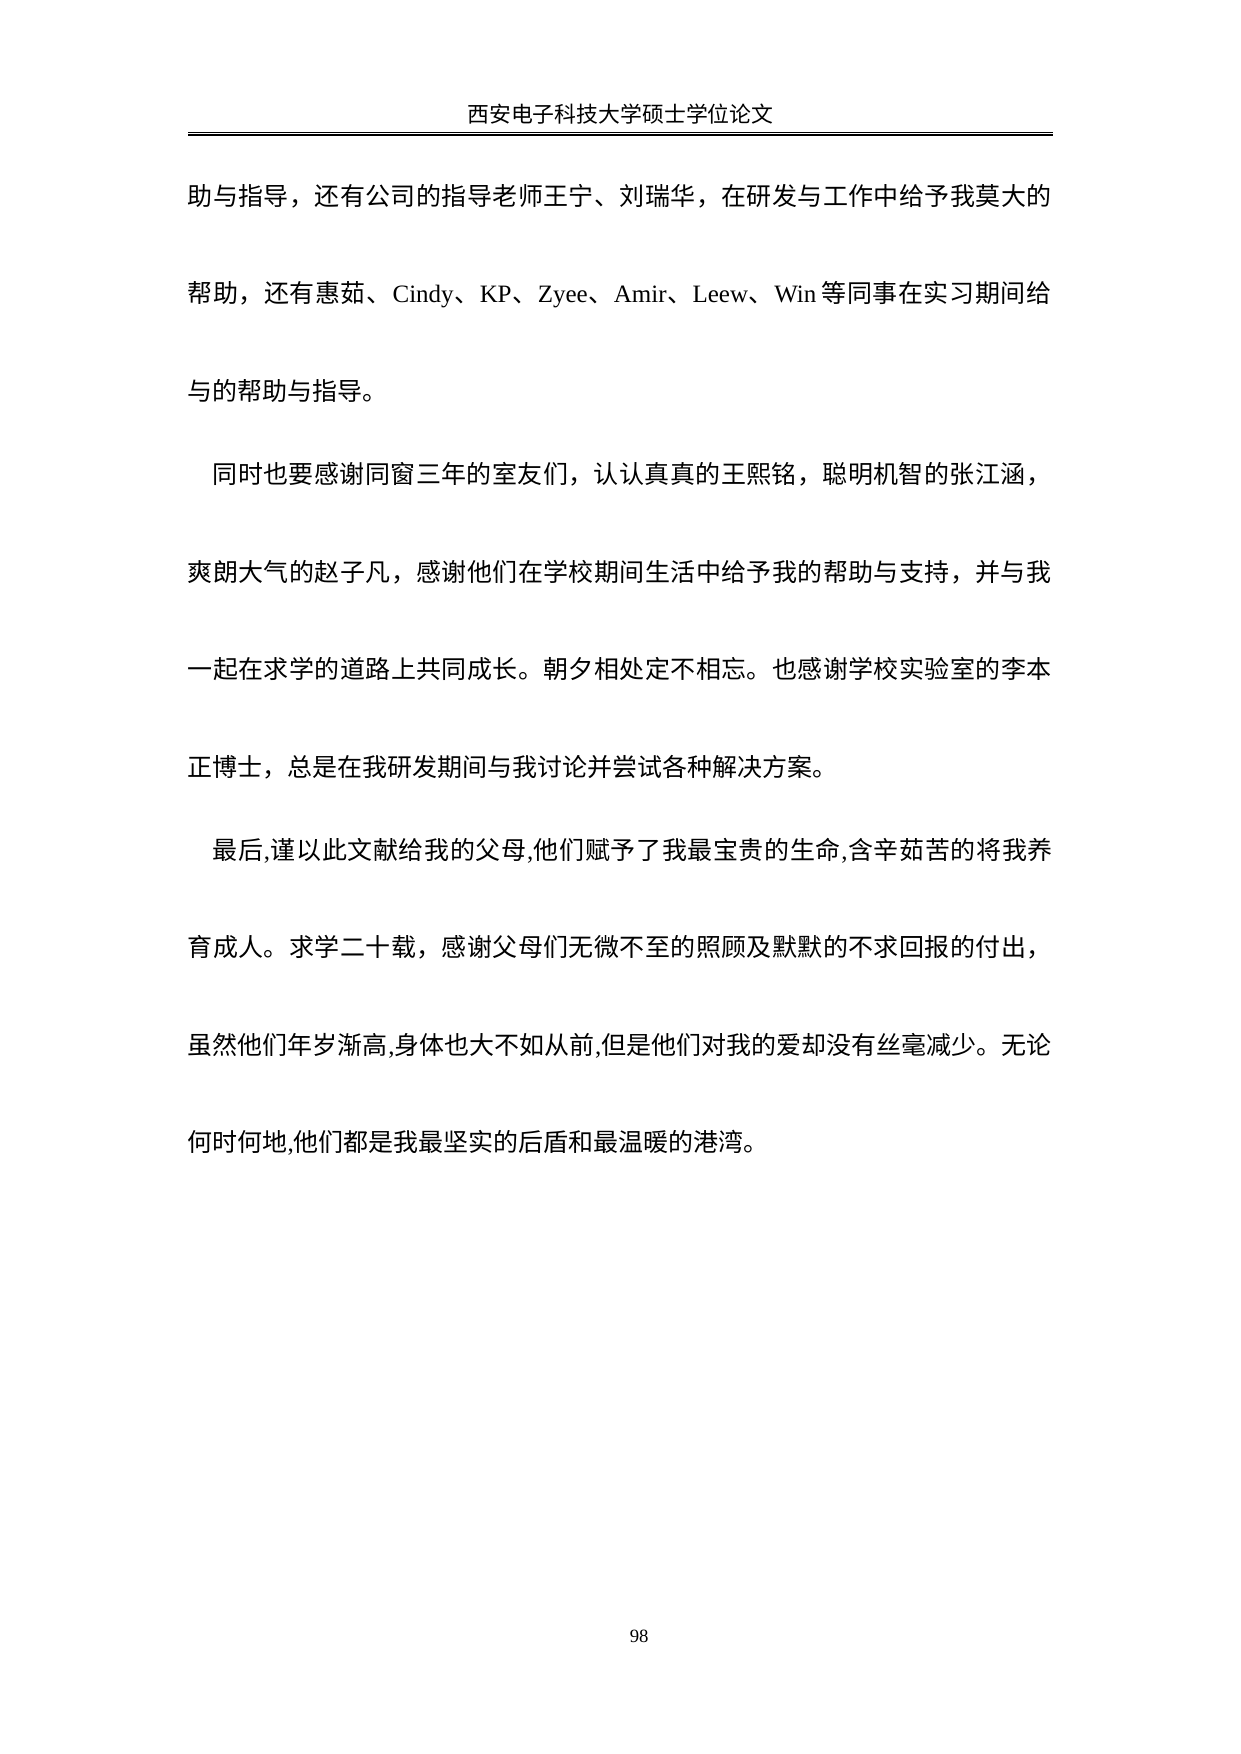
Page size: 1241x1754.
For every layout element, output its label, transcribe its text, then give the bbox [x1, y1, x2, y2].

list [187, 162, 1053, 422]
list 最后,谨以此文献给我的父母,他们赋予了我最宝贵的生命,含辛茹苦的将我养育成人。求学二十载，感谢父母们无微不至的照顾及默默的不求回报的付出，虽然他们年岁渐高,身体也大不如从前,但是他们对我的爱却没有丝毫减少。无论何时何地,他们都是我最坚实的后盾和最温暖的港湾。 [187, 816, 1053, 1173]
list 同时也要感谢同窗三年的室友们，认认真真的王熙铭，聪明机智的张江涵，爽朗大气的赵子凡，感谢他们在学校期间生活中给予我的帮助与支持，并与我一起在求学的道路上共同成长。朝夕相处定不相忘。也感谢学校实验室的李本正博士，总是在我研发期间与我讨论并尝试各种解决方案。 [187, 440, 1053, 798]
